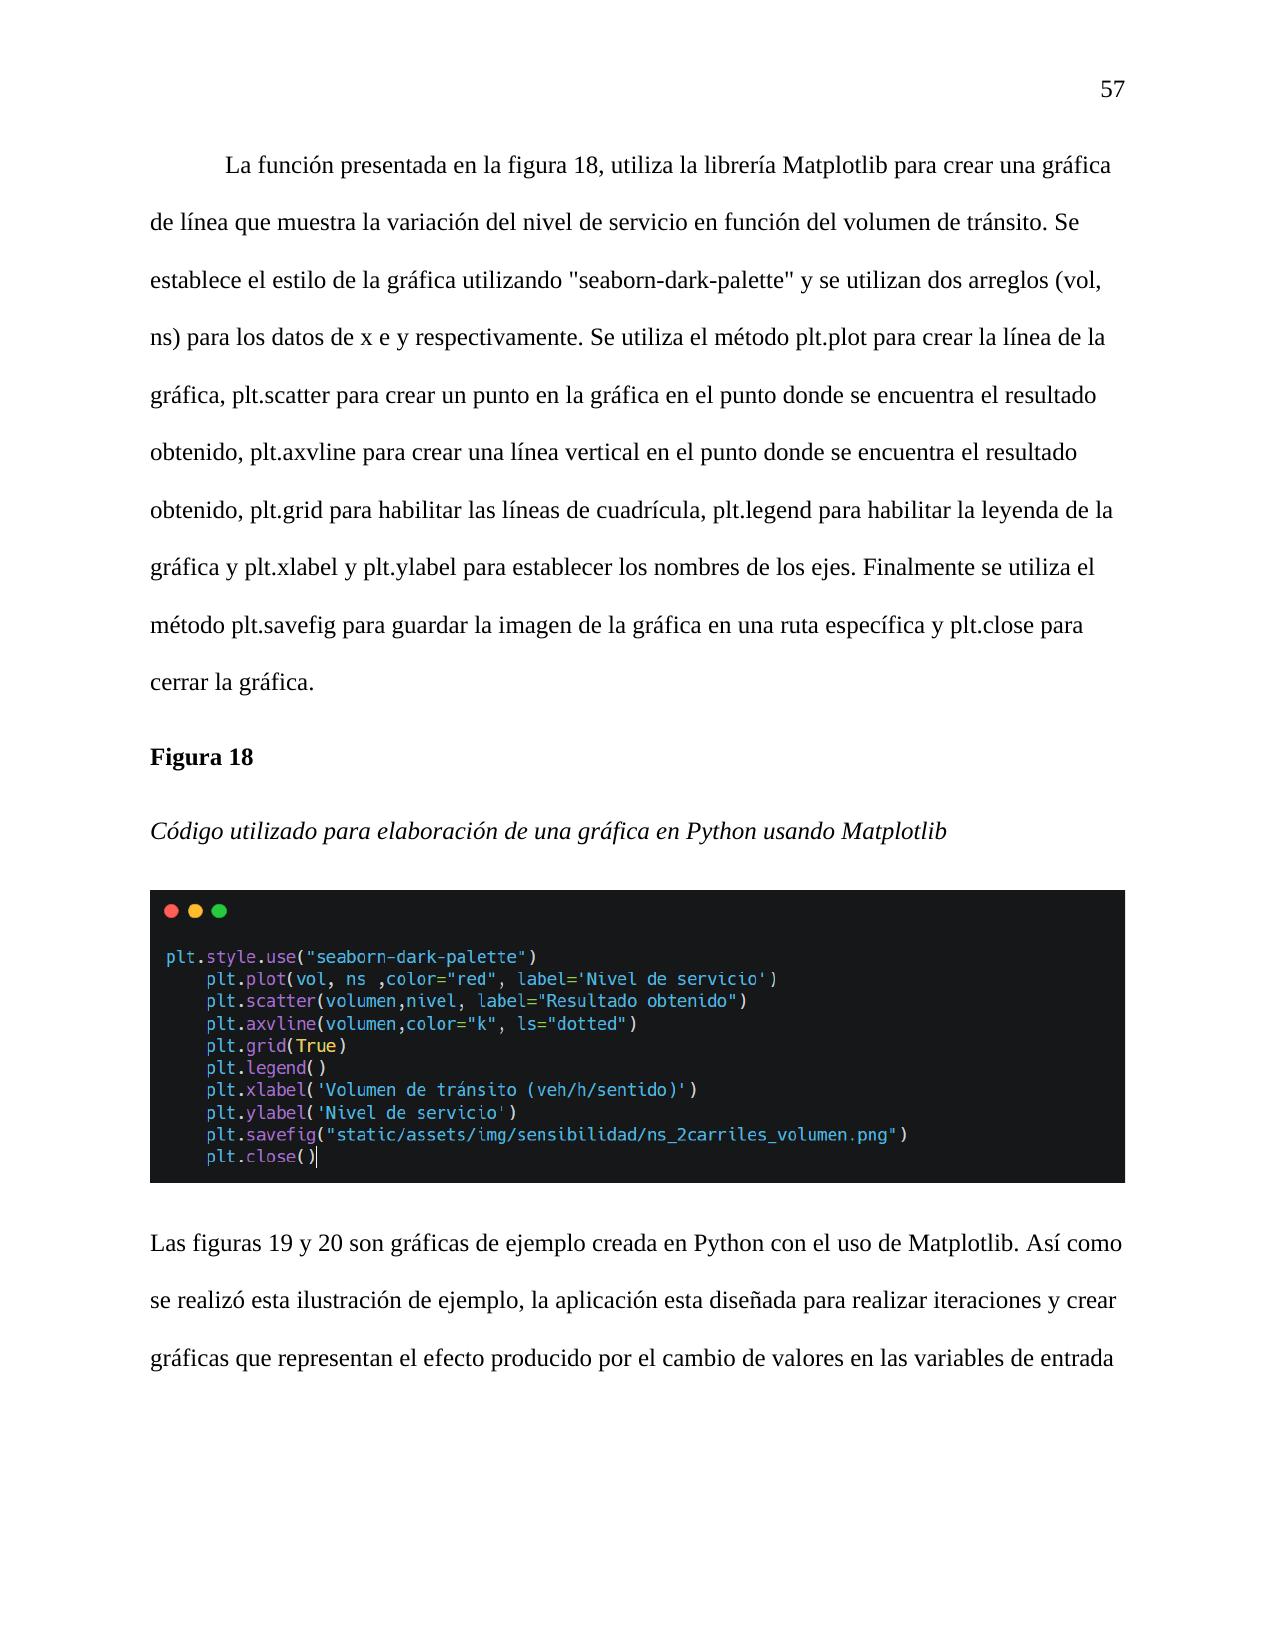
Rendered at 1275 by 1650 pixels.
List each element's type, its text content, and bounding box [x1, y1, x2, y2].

text Las figuras 19 y 20 son gráficas de ejemplo creada en Python con el uso de Matplotlib. Así como se realizó esta ilustración de ejemplo, la aplicación esta diseñada para realizar iteraciones y crear gráficas que representan el efecto producido por el cambio de valores en las variables de entrada [150, 1228, 1125, 1372]
picture [150, 890, 1125, 1183]
text Código utilizado para elaboración de una gráfica en Python usando Matplotlib [150, 816, 1125, 844]
text La función presentada en la figura 18, utiliza la librería Matplotlib para crear una gráfica de línea que muestra la variación del nivel de servicio en función del volumen de tránsito. Se establece el estilo de la gráfica utilizando "seaborn-dark-palette" y se utilizan dos arreglos (vol, ns) para los datos de x e y respectivamente. Se utiliza el método plt.plot para crear la línea de la gráfica, plt.scatter para crear un punto en la gráfica en el punto donde se encuentra el resultado obtenido, plt.axvline para crear una línea vertical en el punto donde se encuentra el resultado obtenido, plt.grid para habilitar las líneas de cuadrícula, plt.legend para habilitar la leyenda de la gráfica y plt.xlabel y plt.ylabel para establecer los nombres de los ejes. Finalmente se utiliza el método plt.savefig para guardar la imagen de la gráfica en una ruta específica y plt.close para cerrar la gráfica. [150, 150, 1125, 696]
subtitle Figura 18 [150, 742, 1125, 770]
